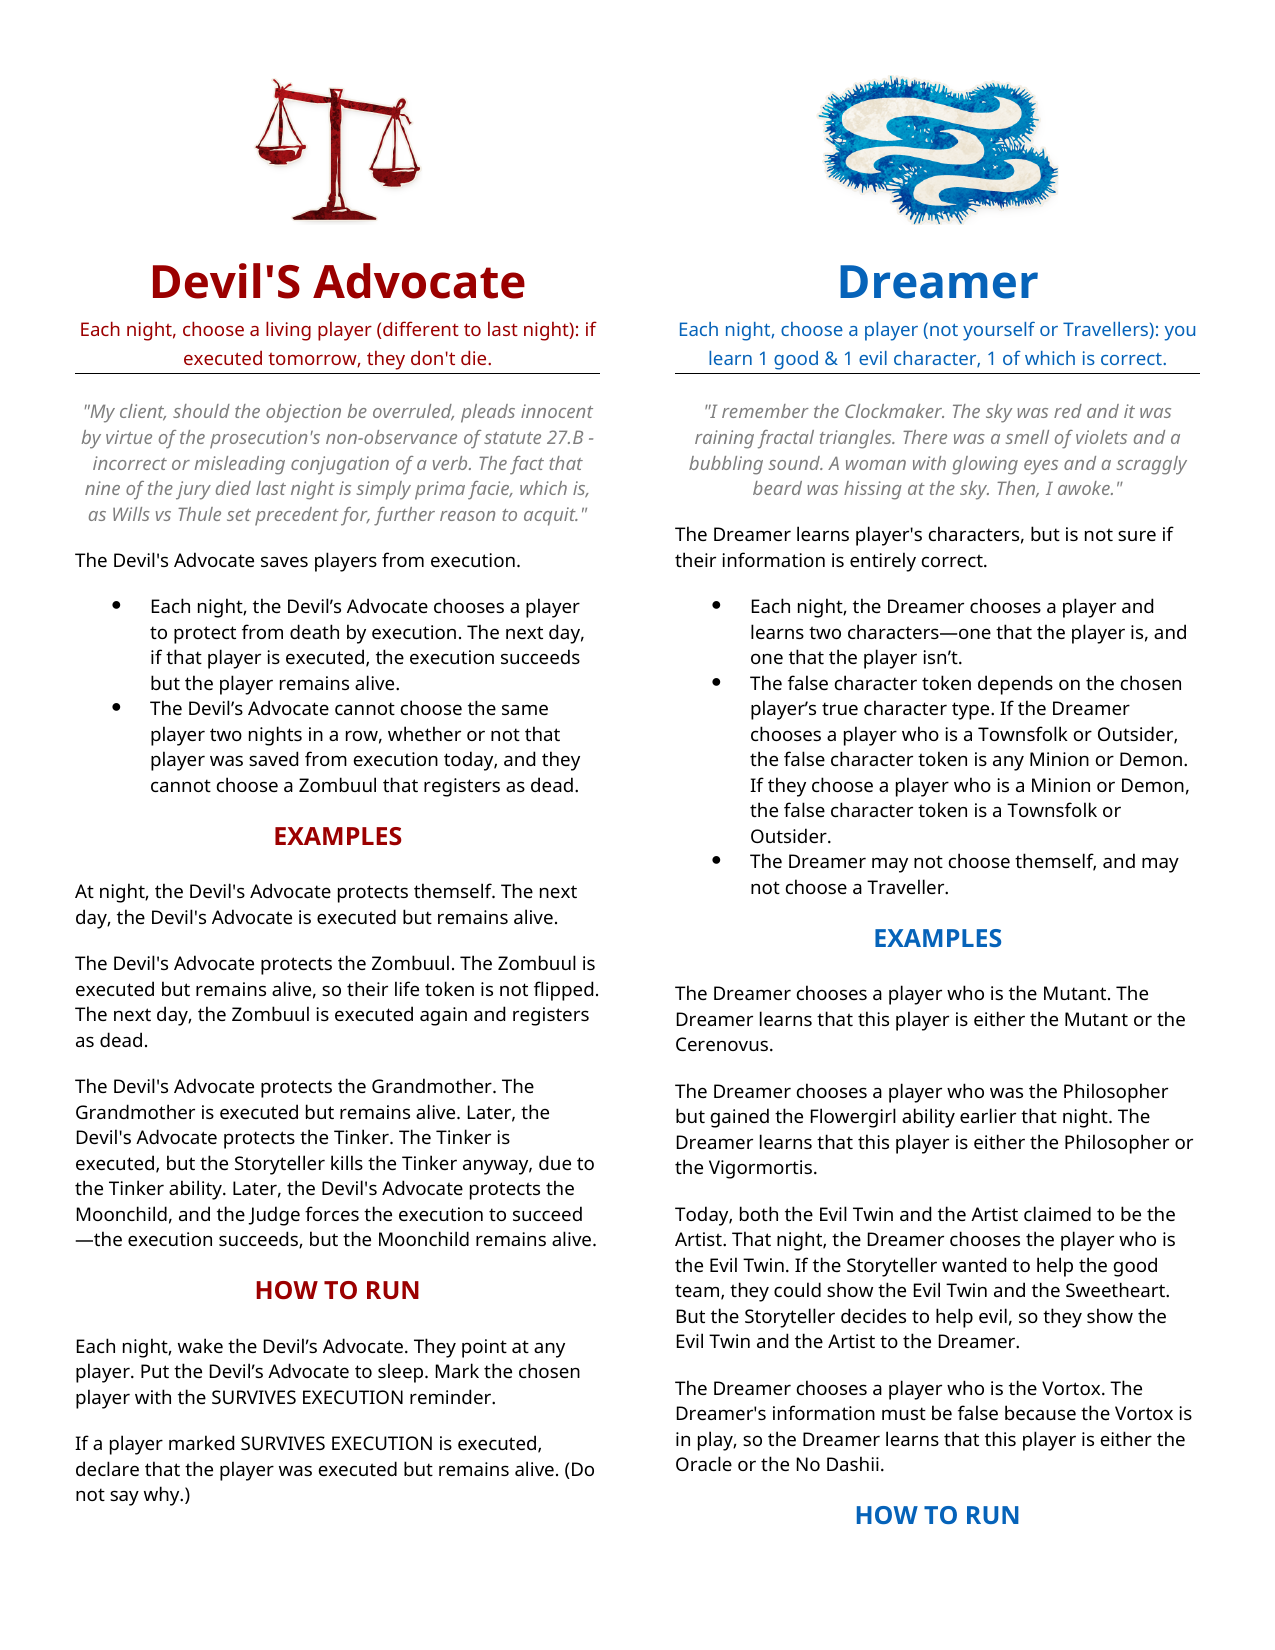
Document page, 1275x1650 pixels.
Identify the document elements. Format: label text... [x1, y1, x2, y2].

text HOW TO RUN [75, 1273, 600, 1307]
text EXAMPLES [75, 819, 600, 853]
picture [816, 75, 1059, 225]
text The Devil's Advocate protects the Grandmother. The Grandmother is executed but remains alive. Later, the Devil's Advocate protects the Tinker. The Tinker is executed, but the Storyteller kills the Tinker anyway, due to the Tinker ability. Later, the Devil's Advocate protects the Moonchild, and the Judge forces the execution to succeed—the execution succeeds, but the Moonchild remains alive. [75, 1073, 600, 1252]
text The Devil's Advocate saves players from execution. [75, 547, 600, 573]
text If a player marked SURVIVES EXECUTION is executed, declare that the player was executed but remains alive. (Do not say why.) [75, 1430, 600, 1507]
picture [252, 75, 423, 225]
text "I remember the Clockmaker. The sky was red and it was raining fractal triangles. There was a smell of violets and a bubbling sound. A woman with glowing eyes and a scraggly beard was hissing at the sky. Then, I awoke." [675, 399, 1200, 501]
list Each night, the Dreamer chooses a player and learns two characters—one that the player is, and one that the player isn’t. [712, 594, 1200, 670]
text HOW TO RUN [675, 1498, 1200, 1532]
text At night, the Devil's Advocate protects themself. The next day, the Devil's Advocate is executed but remains alive. [75, 879, 600, 930]
text Today, both the Evil Twin and the Artist claimed to be the Artist. That night, the Dreamer chooses the player who is the Evil Twin. If the Storyteller wanted to help the good team, they could show the Evil Twin and the Sweetheart. But the Storyteller decides to help evil, so they show the Evil Twin and the Artist to the Dreamer. [675, 1201, 1200, 1354]
text Devil'S Advocate Each night, choose a living player (different to last night): if executed tomorrow, they don't die. [75, 250, 600, 373]
text EXAMPLES [675, 921, 1200, 955]
text The Dreamer chooses a player who is the Vortox. The Dreamer's information must be false because the Vortox is in play, so the Dreamer learns that this player is either the Oracle or the No Dashii. [675, 1375, 1200, 1477]
text The Dreamer chooses a player who was the Philosopher but gained the Flowergirl ability earlier that night. The Dreamer learns that this player is either the Philosopher or the Vigormortis. [675, 1078, 1200, 1180]
list Each night, the Devil’s Advocate chooses a player to protect from death by execution. The next day, if that player is executed, the execution succeeds but the player remains alive. [112, 594, 600, 696]
text "My client, should the objection be overruled, pleads innocent by virtue of the prosecution's non-observance of statute 27.B - incorrect or misleading conjugation of a verb. The fact that nine of the jury died last night is simply prima facie, which is, as Wills vs Thule set precedent for, further reason to acquit." [75, 399, 600, 526]
text Each night, wake the Devil’s Advocate. They point at any player. Put the Devil’s Advocate to sleep. Mark the chosen player with the SURVIVES EXECUTION reminder. [75, 1333, 600, 1409]
text Dreamer Each night, choose a player (not yourself or Travellers): you learn 1 good & 1 evil character, 1 of which is correct. [675, 250, 1200, 373]
list The Dreamer may not choose themself, and may not choose a Traveller. [712, 849, 1200, 900]
text The Dreamer chooses a player who is the Mutant. The Dreamer learns that this player is either the Mutant or the Cerenovus. [675, 981, 1200, 1057]
list The Devil’s Advocate cannot choose the same player two nights in a row, whether or not that player was saved from execution today, and they cannot choose a Zombuul that registers as dead. [112, 696, 600, 798]
list The false character token depends on the chosen player’s true character type. If the Dreamer chooses a player who is a Townsfolk or Outsider, the false character token is any Minion or Demon. If they choose a player who is a Minion or Demon, the false character token is a Townsfolk or Outsider. [712, 670, 1200, 849]
text The Devil's Advocate protects the Zombuul. The Zombuul is executed but remains alive, so their life token is not flipped. The next day, the Zombuul is executed again and registers as dead. [75, 951, 600, 1053]
text The Dreamer learns player's characters, but is not sure if their information is entirely correct. [675, 522, 1200, 573]
